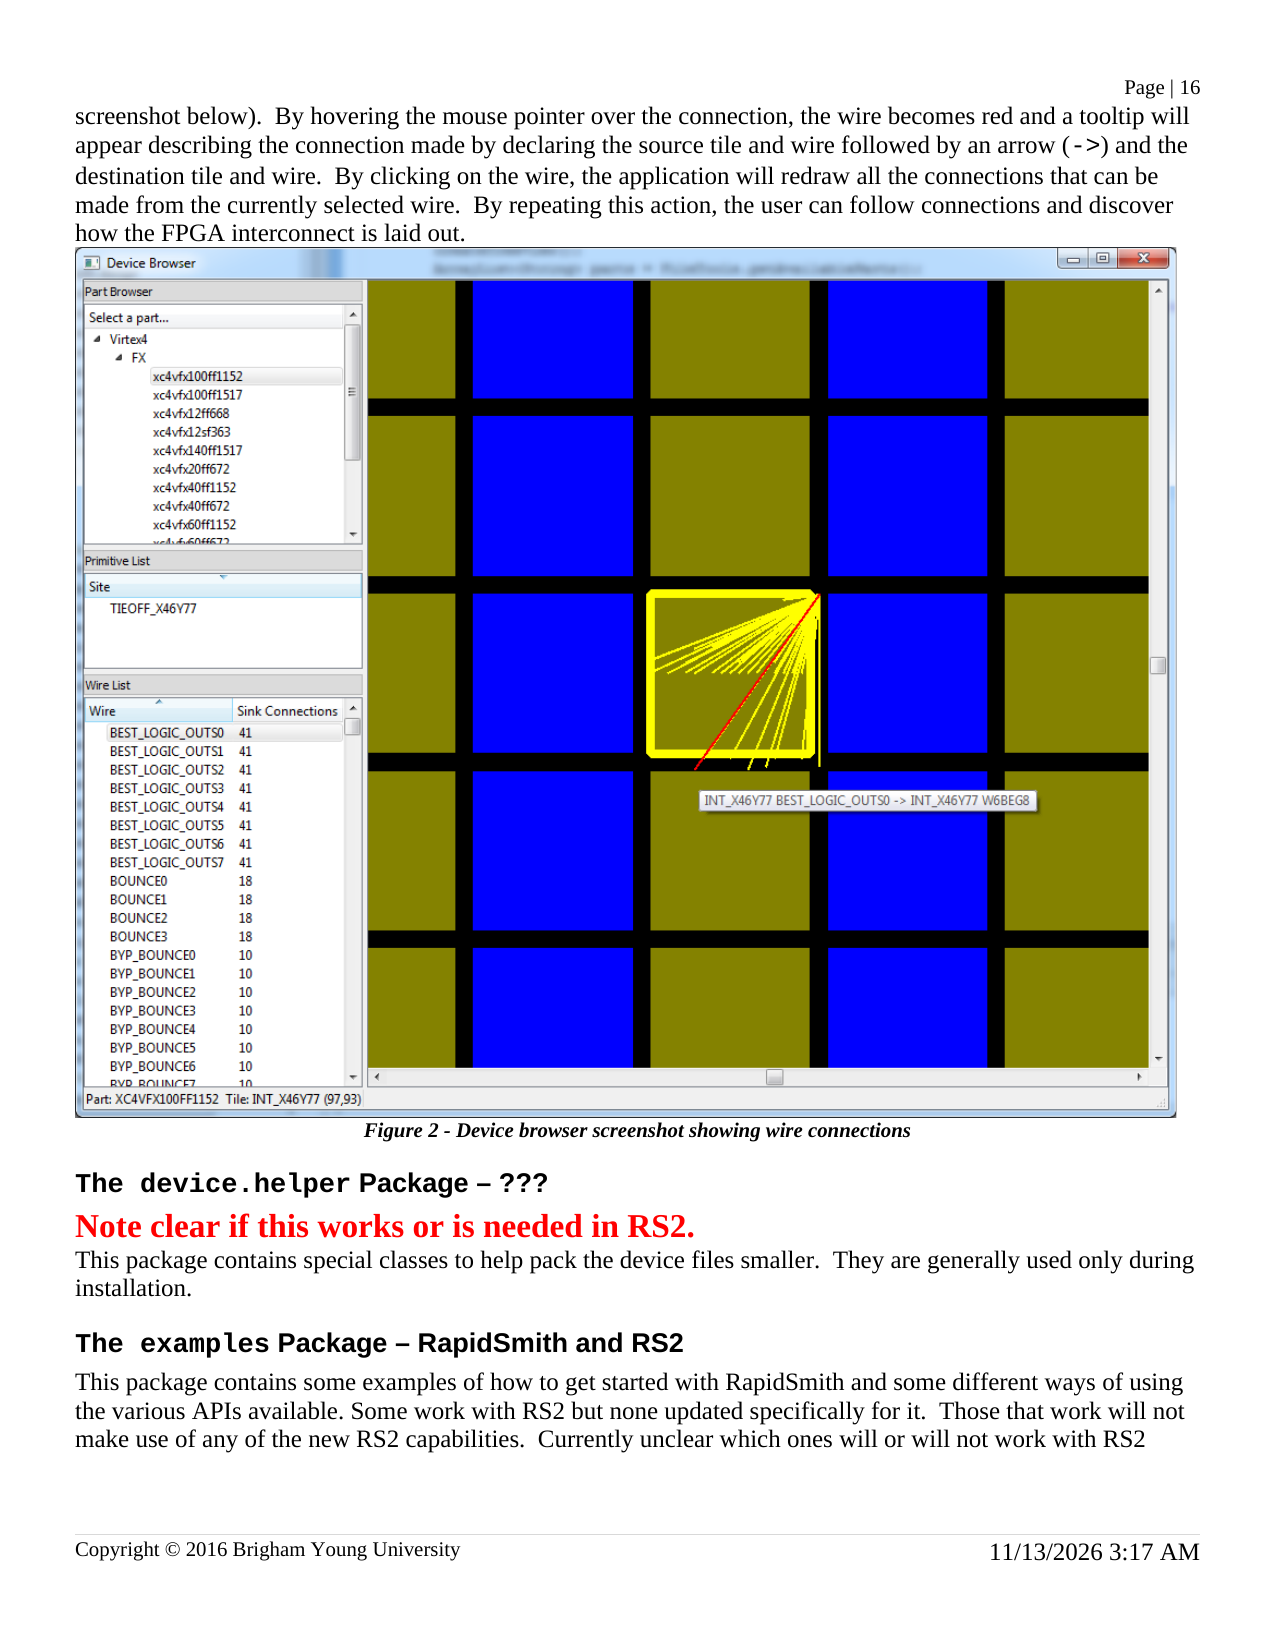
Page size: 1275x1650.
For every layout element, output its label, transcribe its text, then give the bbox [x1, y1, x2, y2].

text This package contains some examples of how to get started with RapidSmith and some different ways of using the various APIs available. Some work with RS2 but none updated specifically for it. Those that work will not make use of any of the new RS2 capabilities. Currently unclear which ones will or will not work with RS2 [75, 1367, 1200, 1453]
text This package contains special classes to help pack the device files smaller. They are generally used only during installation. [75, 1245, 1200, 1302]
subtitle The device.helper Package – ??? [75, 1167, 1200, 1200]
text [75, 101, 1200, 247]
picture [75, 247, 1177, 1118]
text Note clear if this works or is needed in RS2. [75, 1206, 1200, 1245]
subtitle The examples Package – RapidSmith and RS2 [75, 1327, 1200, 1361]
